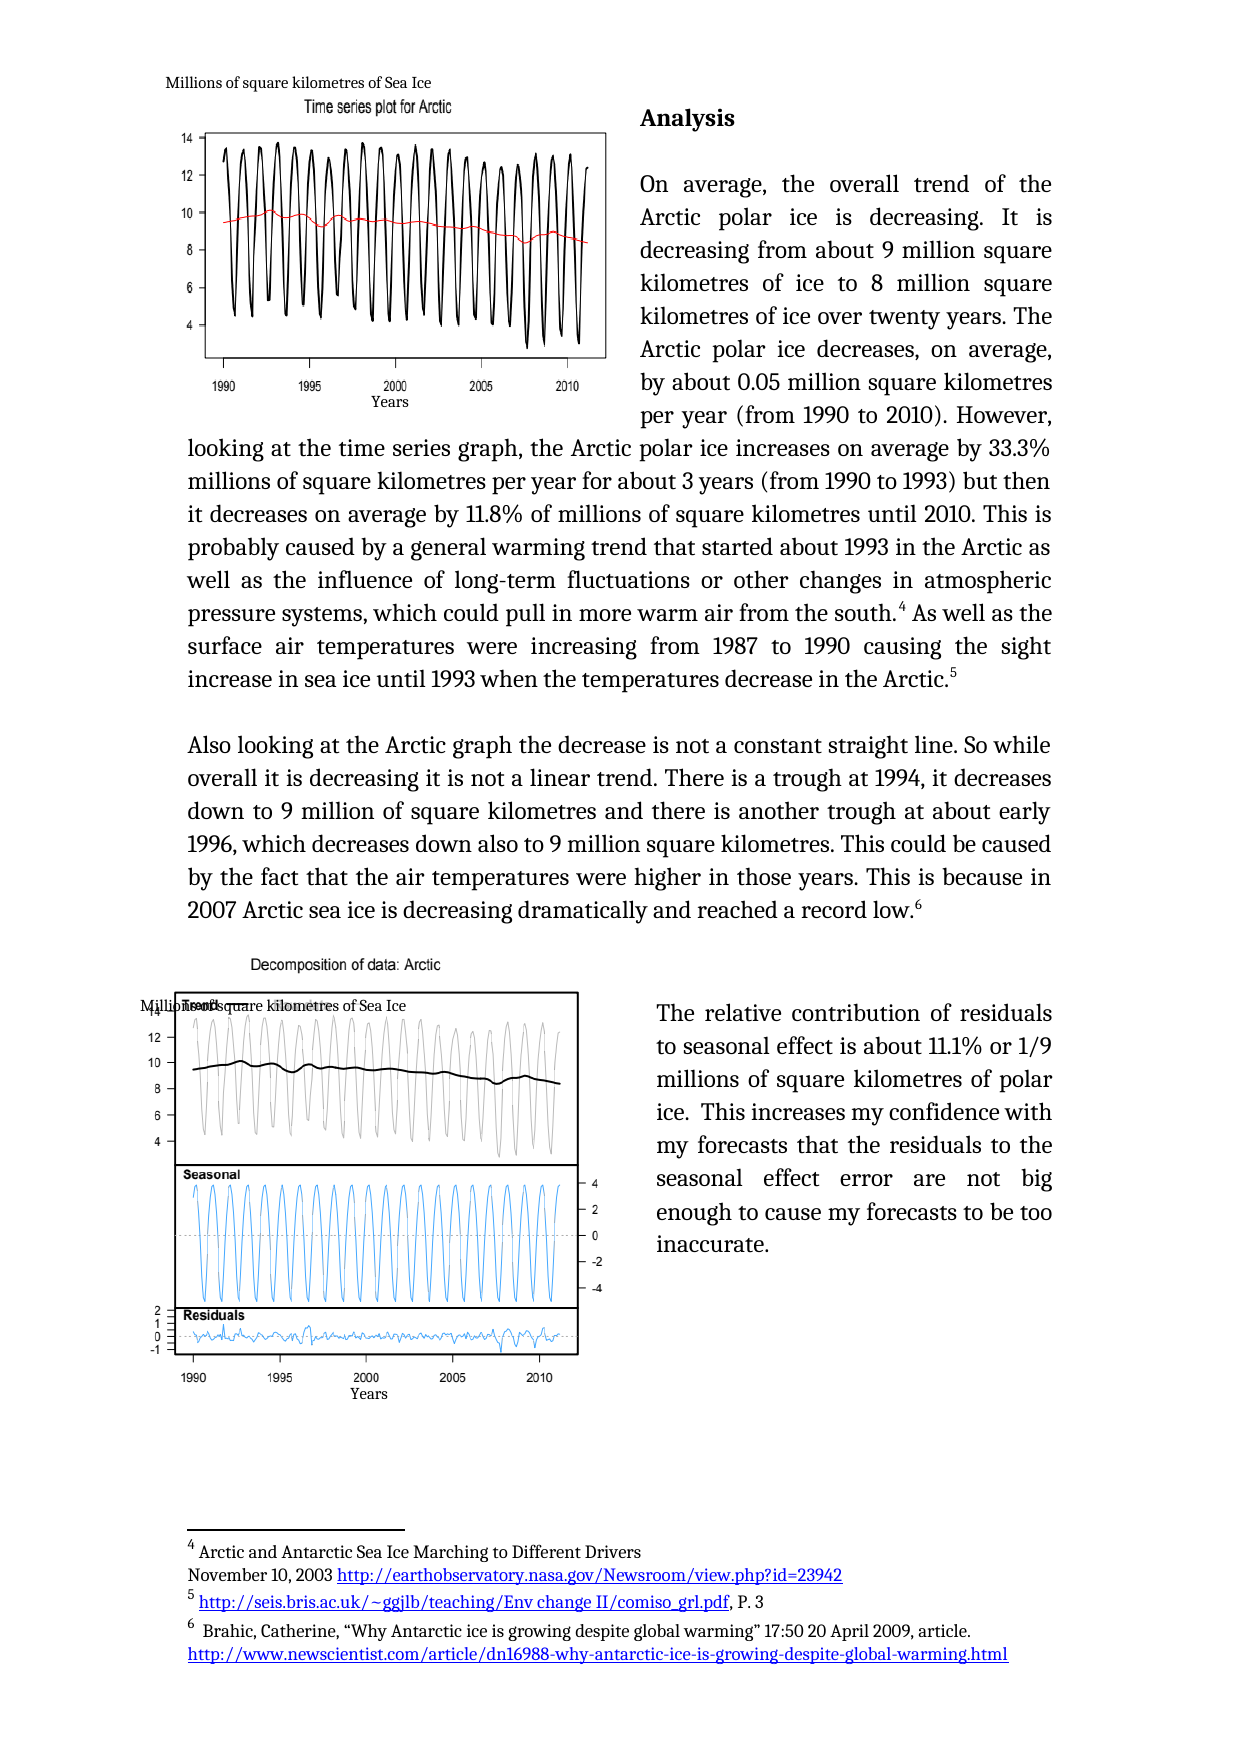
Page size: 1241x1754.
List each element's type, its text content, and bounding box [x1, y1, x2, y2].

text On average, the overall trend of the Arctic polar ice is decreasing. It is decreasing from about 9 million square kilometres of ice to 8 million square kilometres of ice over twenty years. The Arctic polar ice decreases, on average, by about 0.05 million square kilometres per year (from 1990 to 2010). However, looking at the time series graph, the Arctic polar ice increases on average by 33.3% millions of square kilometres per year for about 3 years (from 1990 to 1993) but then it decreases on average by 11.8% of millions of square kilometres until 2010. This is probably caused by a general warming trend that started about 1993 in the Arctic as well as the influence of long-term fluctuations or other changes in atmospheric pressure systems, which could pull in more warm air from the south. As well as the surface air temperatures were increasing from 1987 to 1990 causing the sight increase in sea ice until 1993 when the temperatures decrease in the Arctic. [187, 169, 1053, 693]
text The relative contribution of residuals to seasonal effect is about 11.1% or 1/9 millions of square kilometres of polar ice. This increases my confidence with my forecasts that the residuals to the seasonal effect error are not big enough to cause my forecasts to be too inaccurate. [579, 999, 1053, 1259]
text Analysis [187, 103, 1053, 132]
text Also looking at the Arctic graph the decrease is not a constant straight line. So while overall it is decreasing it is not a linear trend. There is a trough at 1994, it decreases down to 9 million of square kilometres and there is another trough at about early 1996, which decreases down also to 9 million square kilometres. This could be caused by the fact that the air temperatures were higher in those years. This is because in 2007 Arctic sea ice is decreasing dramatically and reached a record low. [187, 731, 1053, 925]
text The relative contribution of residuals to seasonal effect is about 11.1% or 1/9 millions of square kilometres of polar ice. This increases my confidence with my forecasts that the residuals to the seasonal effect error are not big enough to cause my forecasts to be too inaccurate. [187, 999, 576, 1164]
text The relative contribution of residuals to seasonal effect is about 11.1% or 1/9 millions of square kilometres of polar ice. This increases my confidence with my forecasts that the residuals to the seasonal effect error are not big enough to cause my forecasts to be too inaccurate. [187, 1167, 576, 1259]
